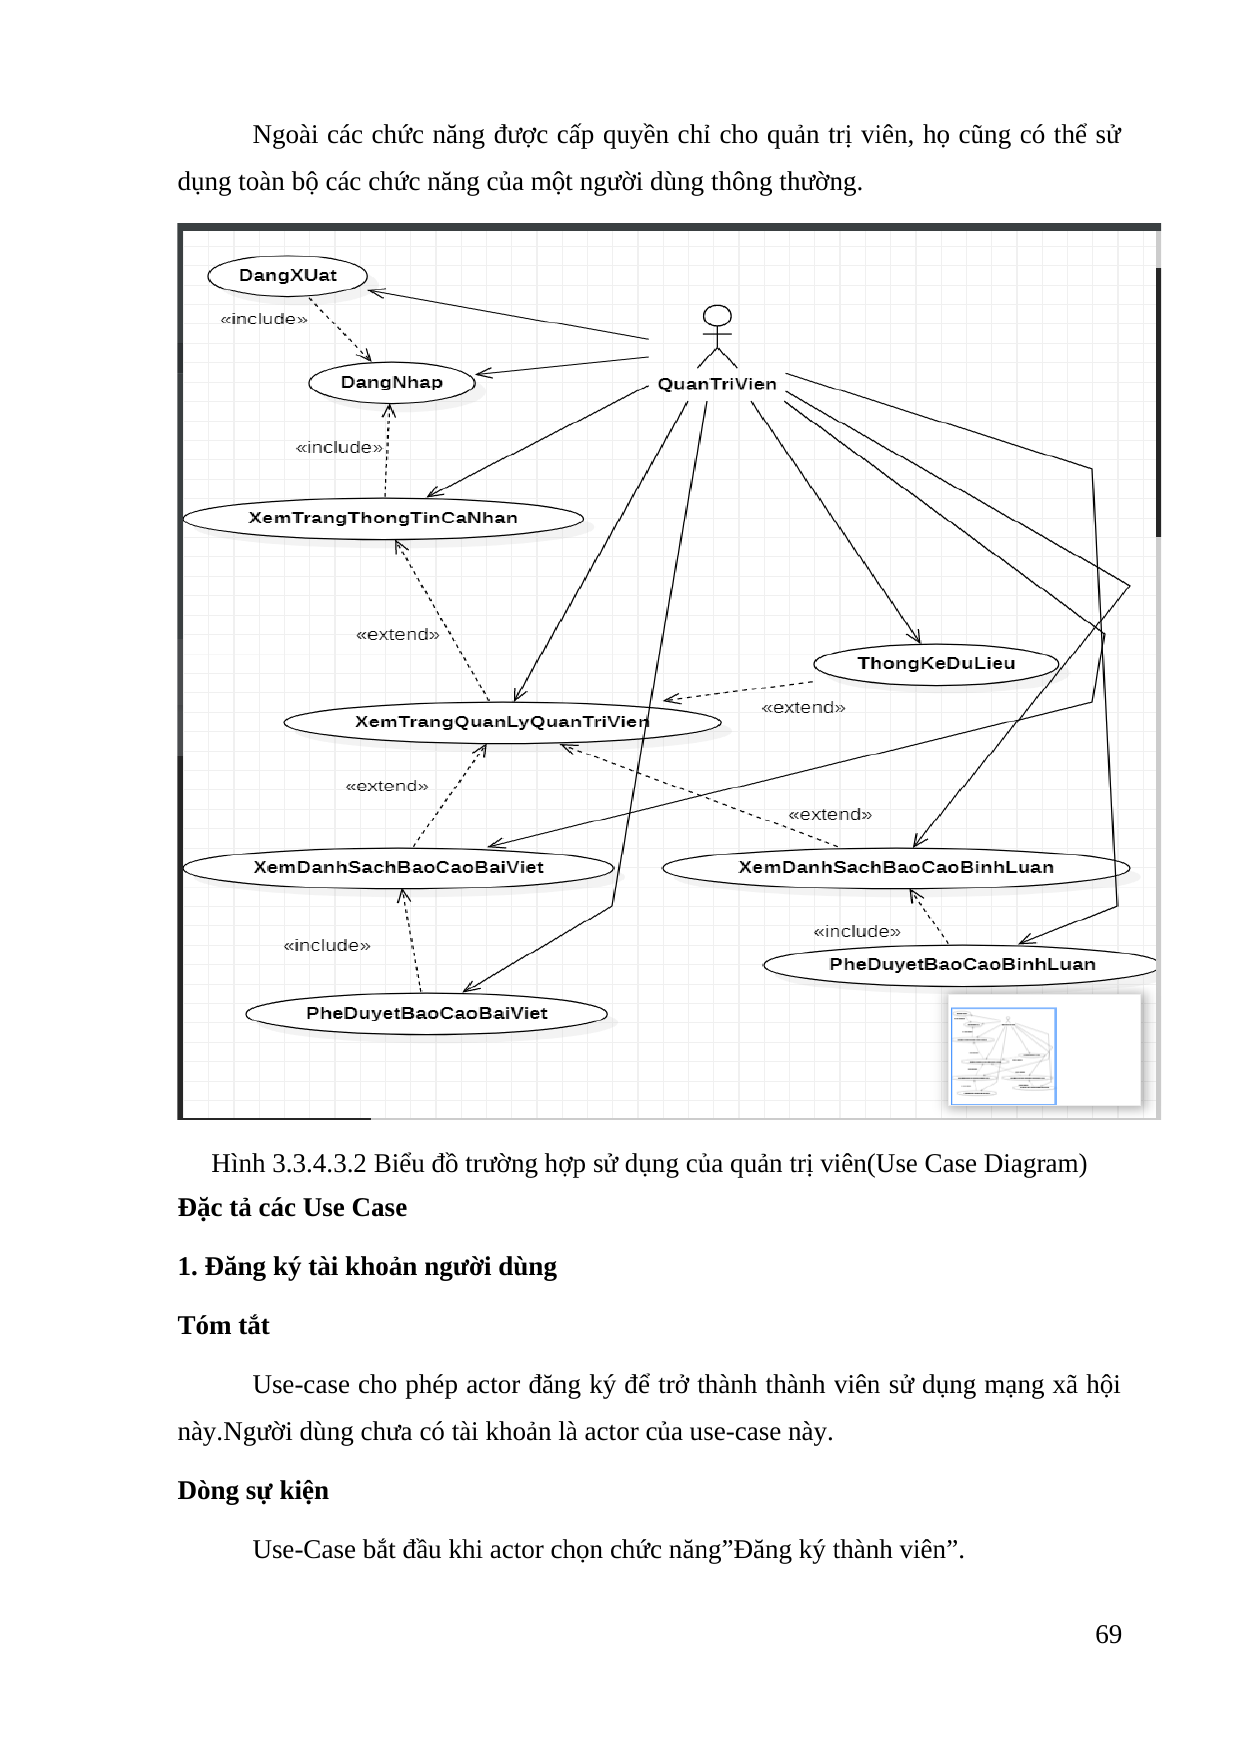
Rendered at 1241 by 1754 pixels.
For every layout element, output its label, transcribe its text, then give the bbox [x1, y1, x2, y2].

text Tóm tắt [177, 1309, 1122, 1340]
text Use-case cho phép actor đăng ký để trở thành thành viên sử dụng mạng xã hội này.Người dùng chưa có tài khoản là actor của use-case này. [177, 1368, 1122, 1446]
text Ngoài các chức năng được cấp quyền chỉ cho quản trị viên, họ cũng có thể sử dụng toàn bộ các chức năng của một người dùng thông thường. [177, 118, 1122, 196]
text Hình 3.3.4.3.2 Biểu đồ trường hợp sử dụng của quản trị viên(Use Case Diagram) [177, 1147, 1122, 1178]
text Use-Case bắt đầu khi actor chọn chức năng”Đăng ký thành viên”. [177, 1533, 1122, 1564]
text Dòng sự kiện [177, 1474, 1122, 1505]
picture [177, 223, 1162, 1120]
text Đặc tả các Use Case [177, 1191, 1122, 1222]
text 1. Đăng ký tài khoản người dùng [177, 1250, 1122, 1281]
